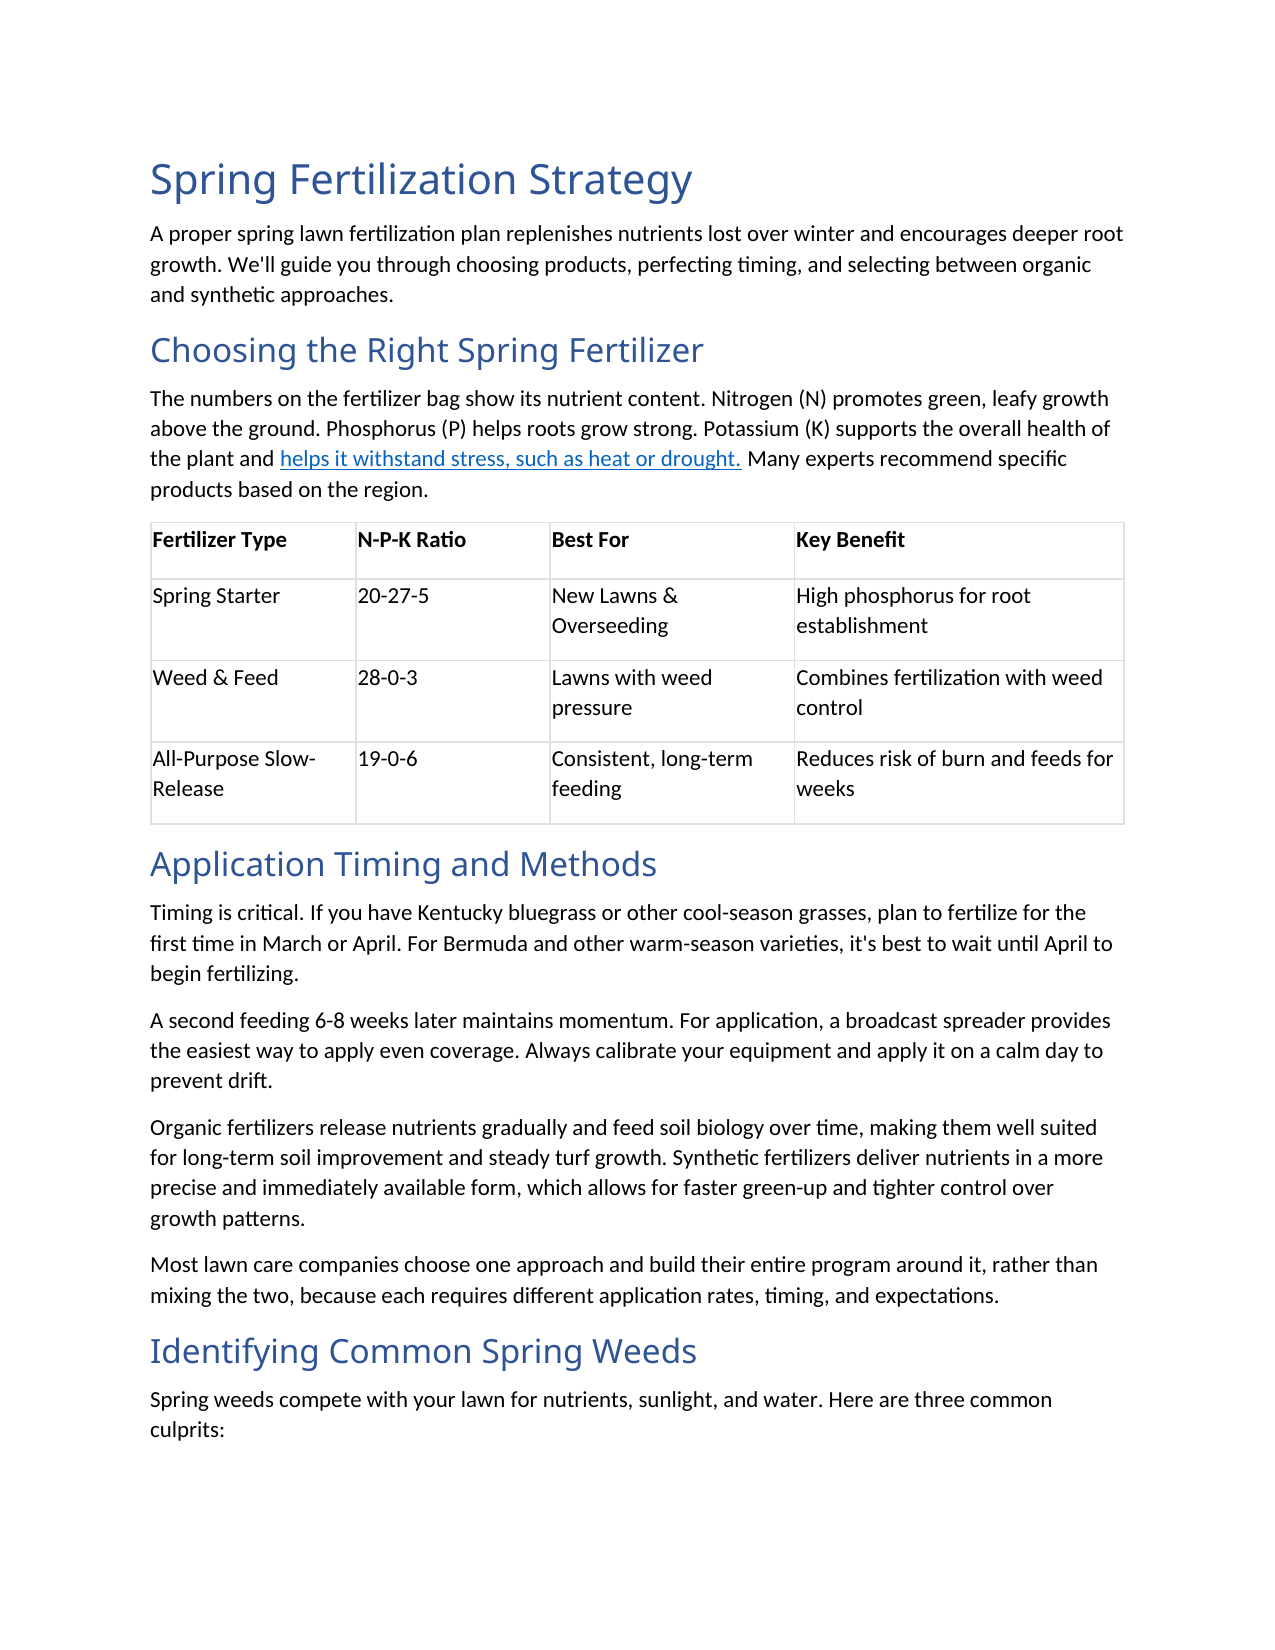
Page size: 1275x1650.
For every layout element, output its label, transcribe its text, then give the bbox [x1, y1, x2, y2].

table_cell Reduces risk of burn and feeds for weeks [795, 743, 1123, 823]
table_header Best For [551, 523, 794, 578]
table_cell 20-27-5 [357, 580, 549, 659]
table_header Key Benefit [795, 523, 1123, 578]
subtitle Identifying Common Spring Weeds [150, 1328, 1125, 1373]
table_header N-P-K Ratio [357, 523, 549, 578]
table_cell Consistent, long-term feeding [551, 743, 794, 823]
table_cell New Lawns & Overseeding [551, 580, 794, 659]
table_cell 19-0-6 [357, 743, 549, 823]
subtitle Choosing the Right Spring Fertilizer [150, 327, 1125, 372]
text Timing is critical. If you have Kentucky bluegrass or other cool-season grasses, plan to fertilize for the first time in March or April. For Bermuda and other warm-season varieties, it's best to wait until April to begin fertilizing. [150, 898, 1125, 987]
table_cell 28-0-3 [357, 661, 549, 741]
text Most lawn care companies choose one approach and build their entire program around it, rather than mixing the two, because each requires different application rates, timing, and expectations. [150, 1251, 1125, 1309]
subtitle Application Timing and Methods [150, 841, 1125, 887]
table_cell All-Purpose Slow-Release [152, 743, 355, 823]
text A proper spring lawn fertilization plan replenishes nutrients lost over winter and encourages deeper root growth. We'll guide you through choosing products, perfecting timing, and selecting between organic and synthetic approaches. [150, 219, 1125, 308]
table_cell Lawns with weed pressure [551, 661, 794, 741]
table_cell Combines fertilization with weed control [795, 661, 1123, 741]
table_cell Weed & Feed [152, 661, 355, 741]
table_cell High phosphorus for root establishment [795, 580, 1123, 659]
table_header Fertilizer Type [152, 523, 355, 578]
text Spring weeds compete with your lawn for nutrients, sunlight, and water. Here are three common culprits: [150, 1385, 1125, 1443]
text Organic fertilizers release nutrients gradually and feed soil biology over time, making them well suited for long-term soil improvement and steady turf growth. Synthetic fertilizers deliver nutrients in a more precise and immediately available form, which allows for faster green-up and tighter control over growth patterns. [150, 1113, 1125, 1232]
text The numbers on the fertilizer bag show its nutrient content. Nitrogen (N) promotes green, leafy growth above the ground. Phosphorus (P) helps roots grow strong. Potassium (K) supports the overall health of the plant and helps it withstand stress, such as heat or drought. Many experts recommend specific products based on the region. [150, 384, 1125, 503]
table_cell Spring Starter [152, 580, 355, 659]
subtitle Spring Fertilization Strategy [150, 150, 1125, 207]
text A second feeding 6-8 weeks later maintains momentum. For application, a broadcast spreader provides the easiest way to apply even coverage. Always calibrate your equipment and apply it on a calm day to prevent drift. [150, 1006, 1125, 1094]
